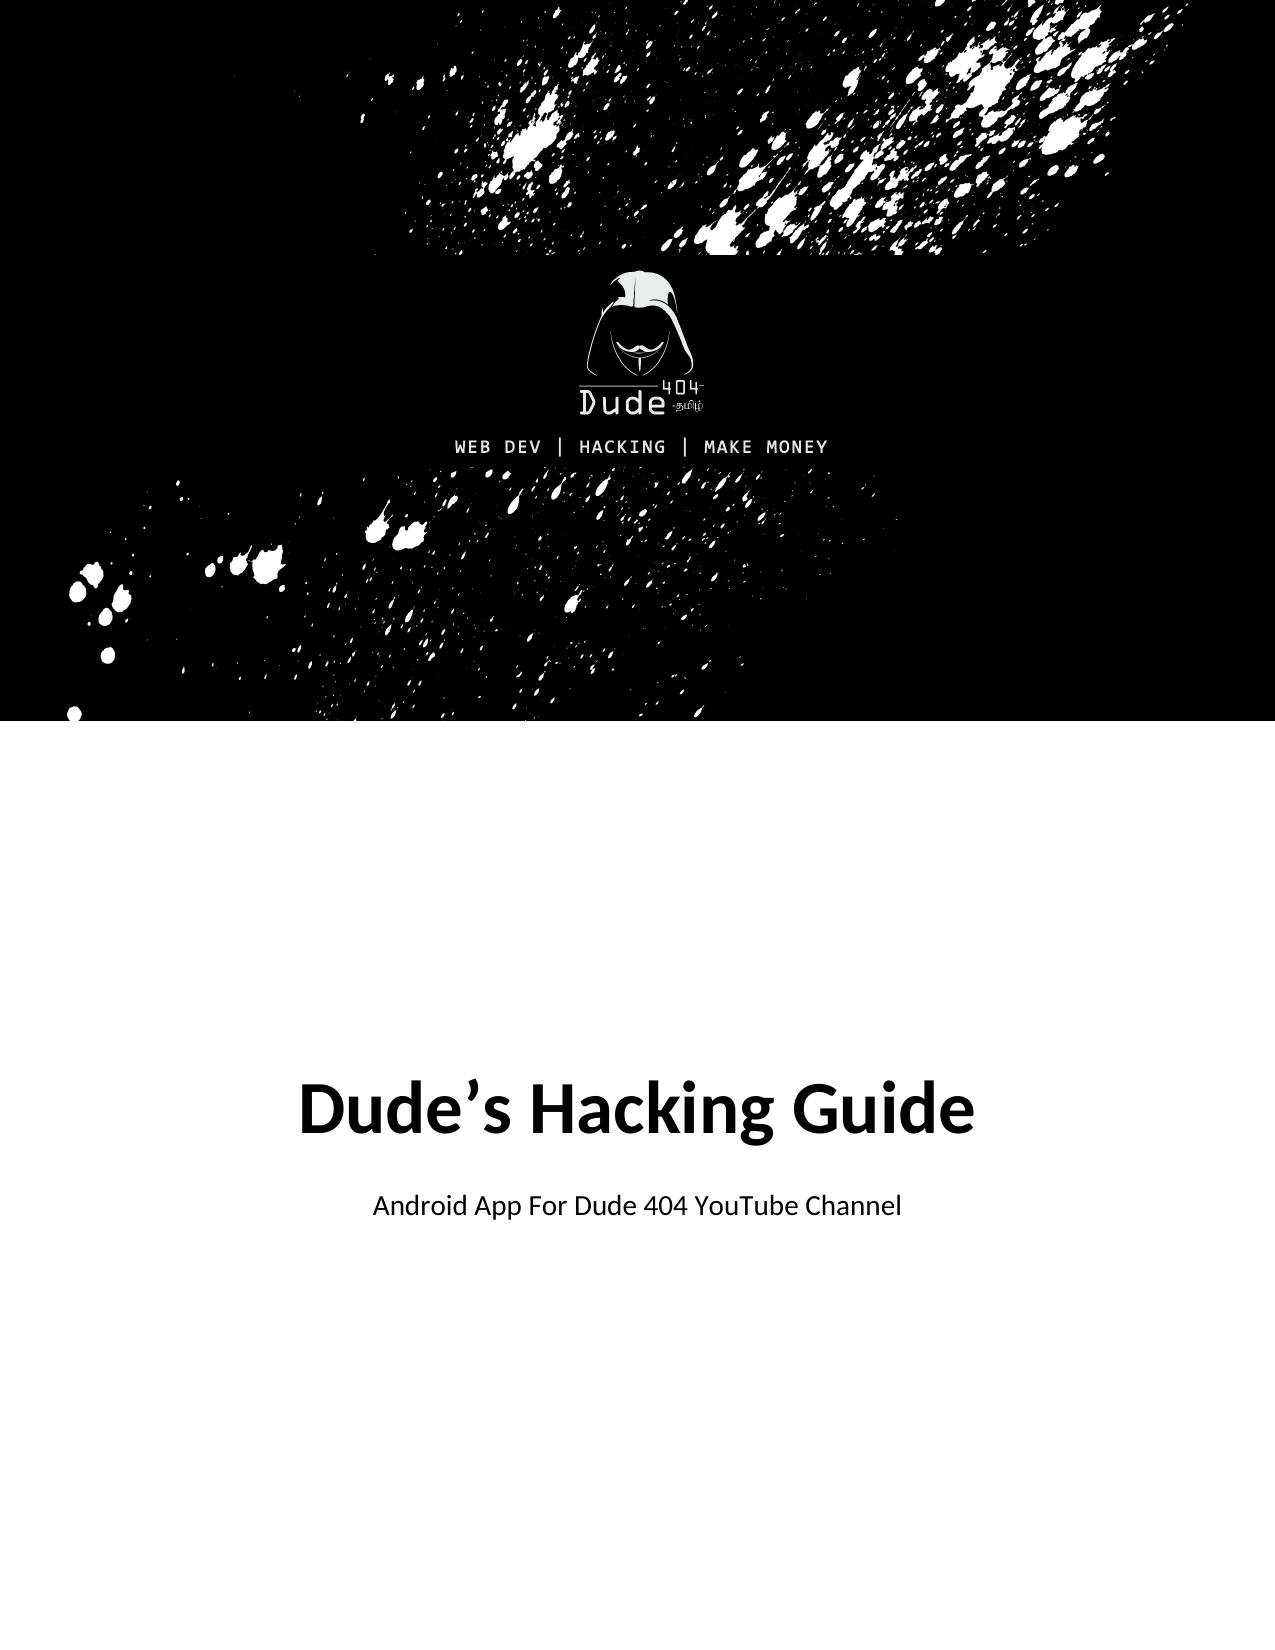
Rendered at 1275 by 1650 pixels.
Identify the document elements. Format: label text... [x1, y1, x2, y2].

text Android App For Dude 404 YouTube Channel [150, 1187, 1125, 1222]
picture [0, 0, 1275, 721]
text Dude’s Hacking Guide [150, 1061, 1125, 1152]
